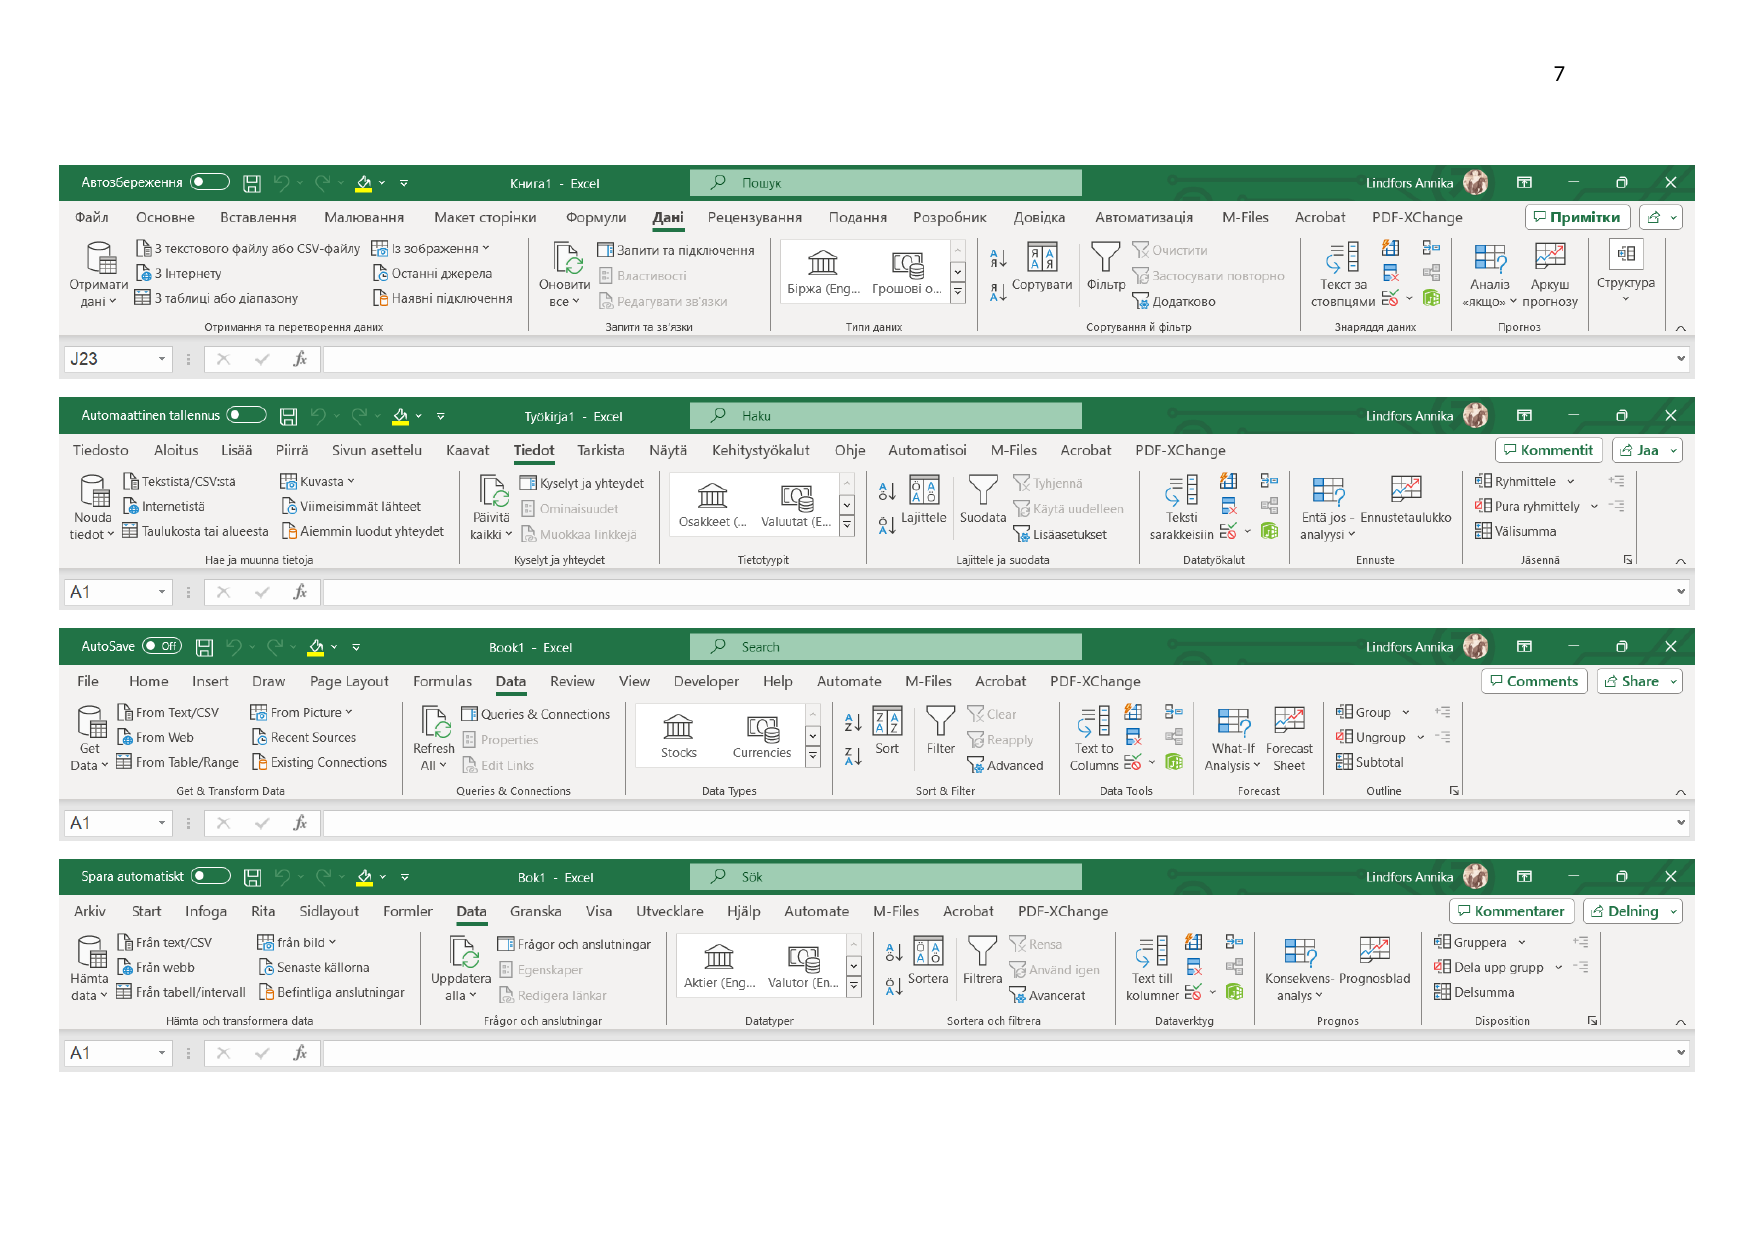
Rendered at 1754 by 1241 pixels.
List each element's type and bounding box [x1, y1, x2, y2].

picture [59, 859, 1695, 1072]
picture [59, 165, 1695, 379]
picture [59, 397, 1695, 610]
picture [59, 628, 1695, 841]
